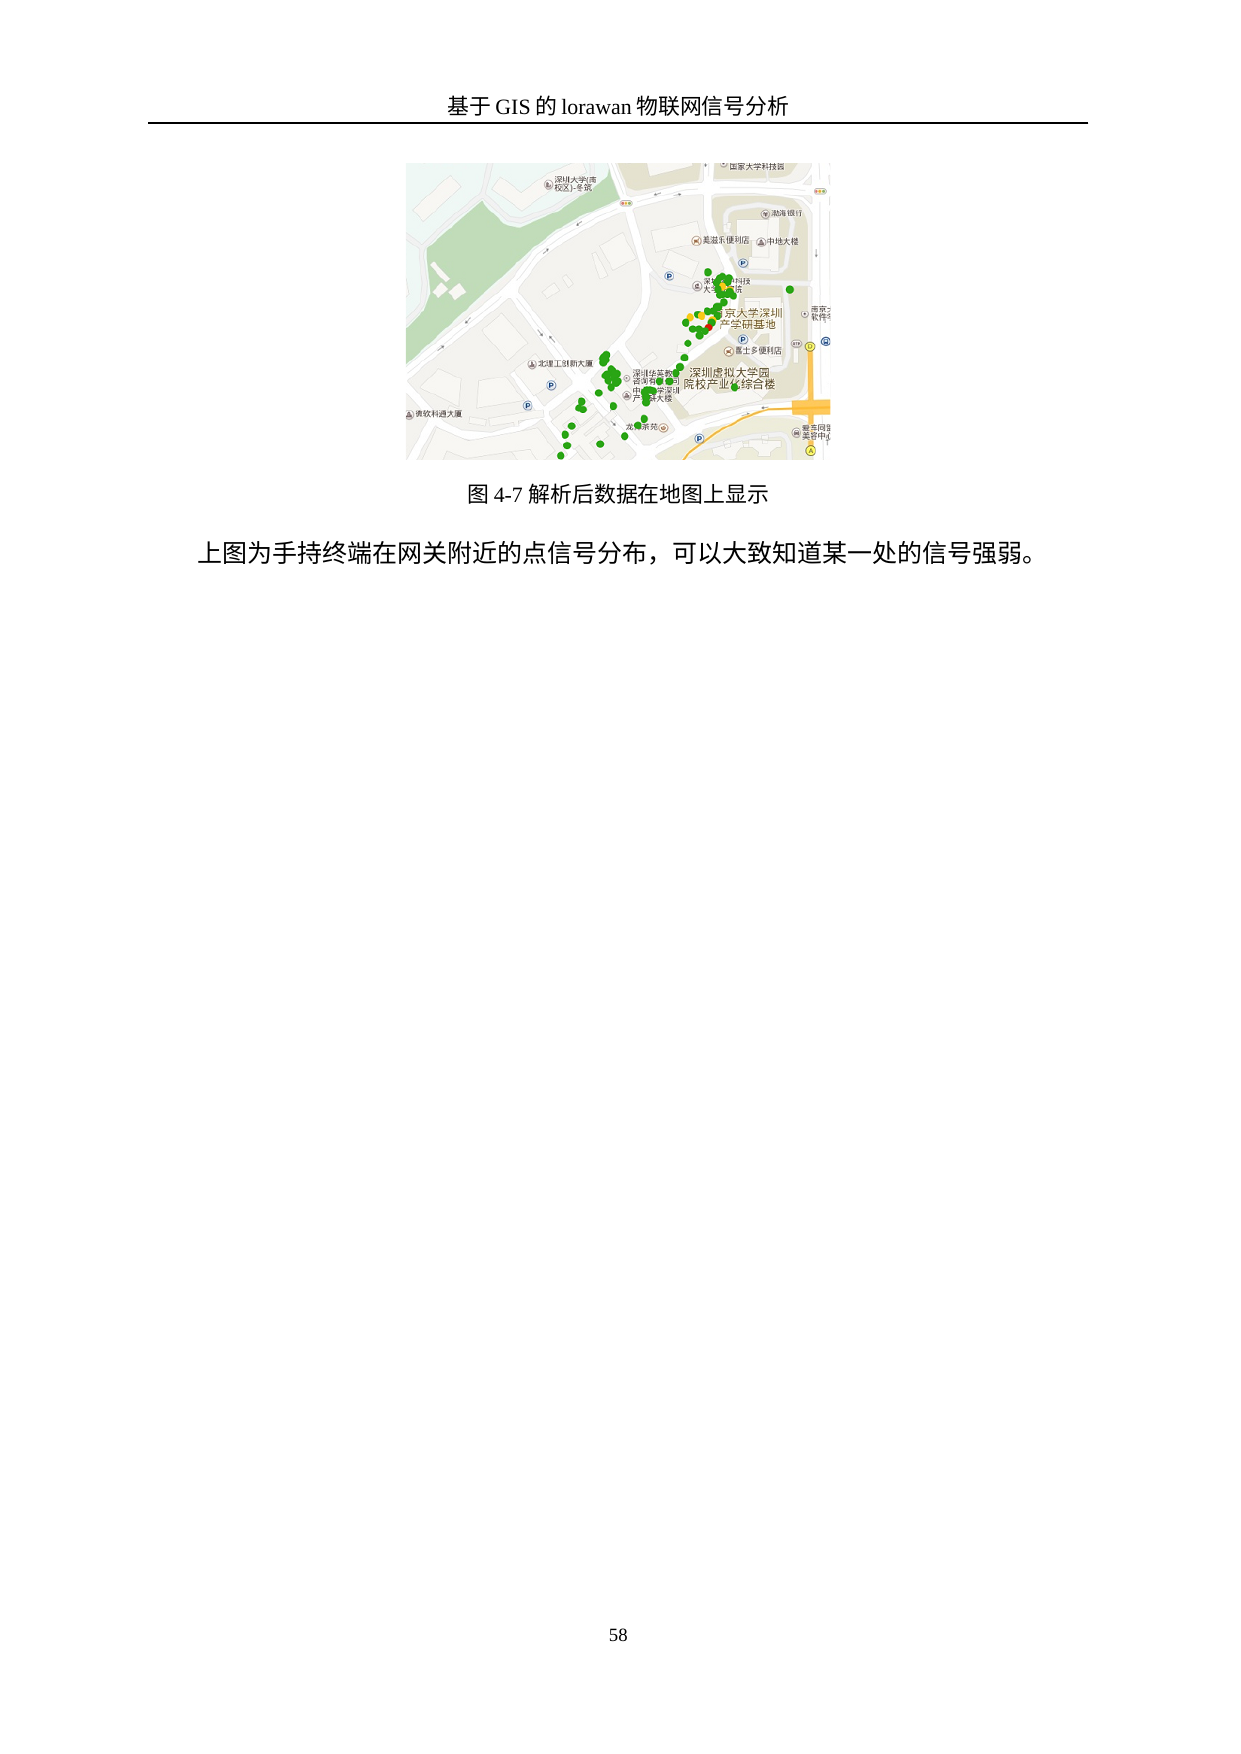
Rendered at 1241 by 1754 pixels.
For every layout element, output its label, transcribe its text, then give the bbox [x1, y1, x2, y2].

text 上图为手持终端在网关附近的点信号分布，可以大致知道某一处的信号强弱。 [148, 518, 1088, 586]
text 图4-7 解析后数据在地图上显示 [148, 476, 1088, 510]
picture [405, 163, 831, 460]
